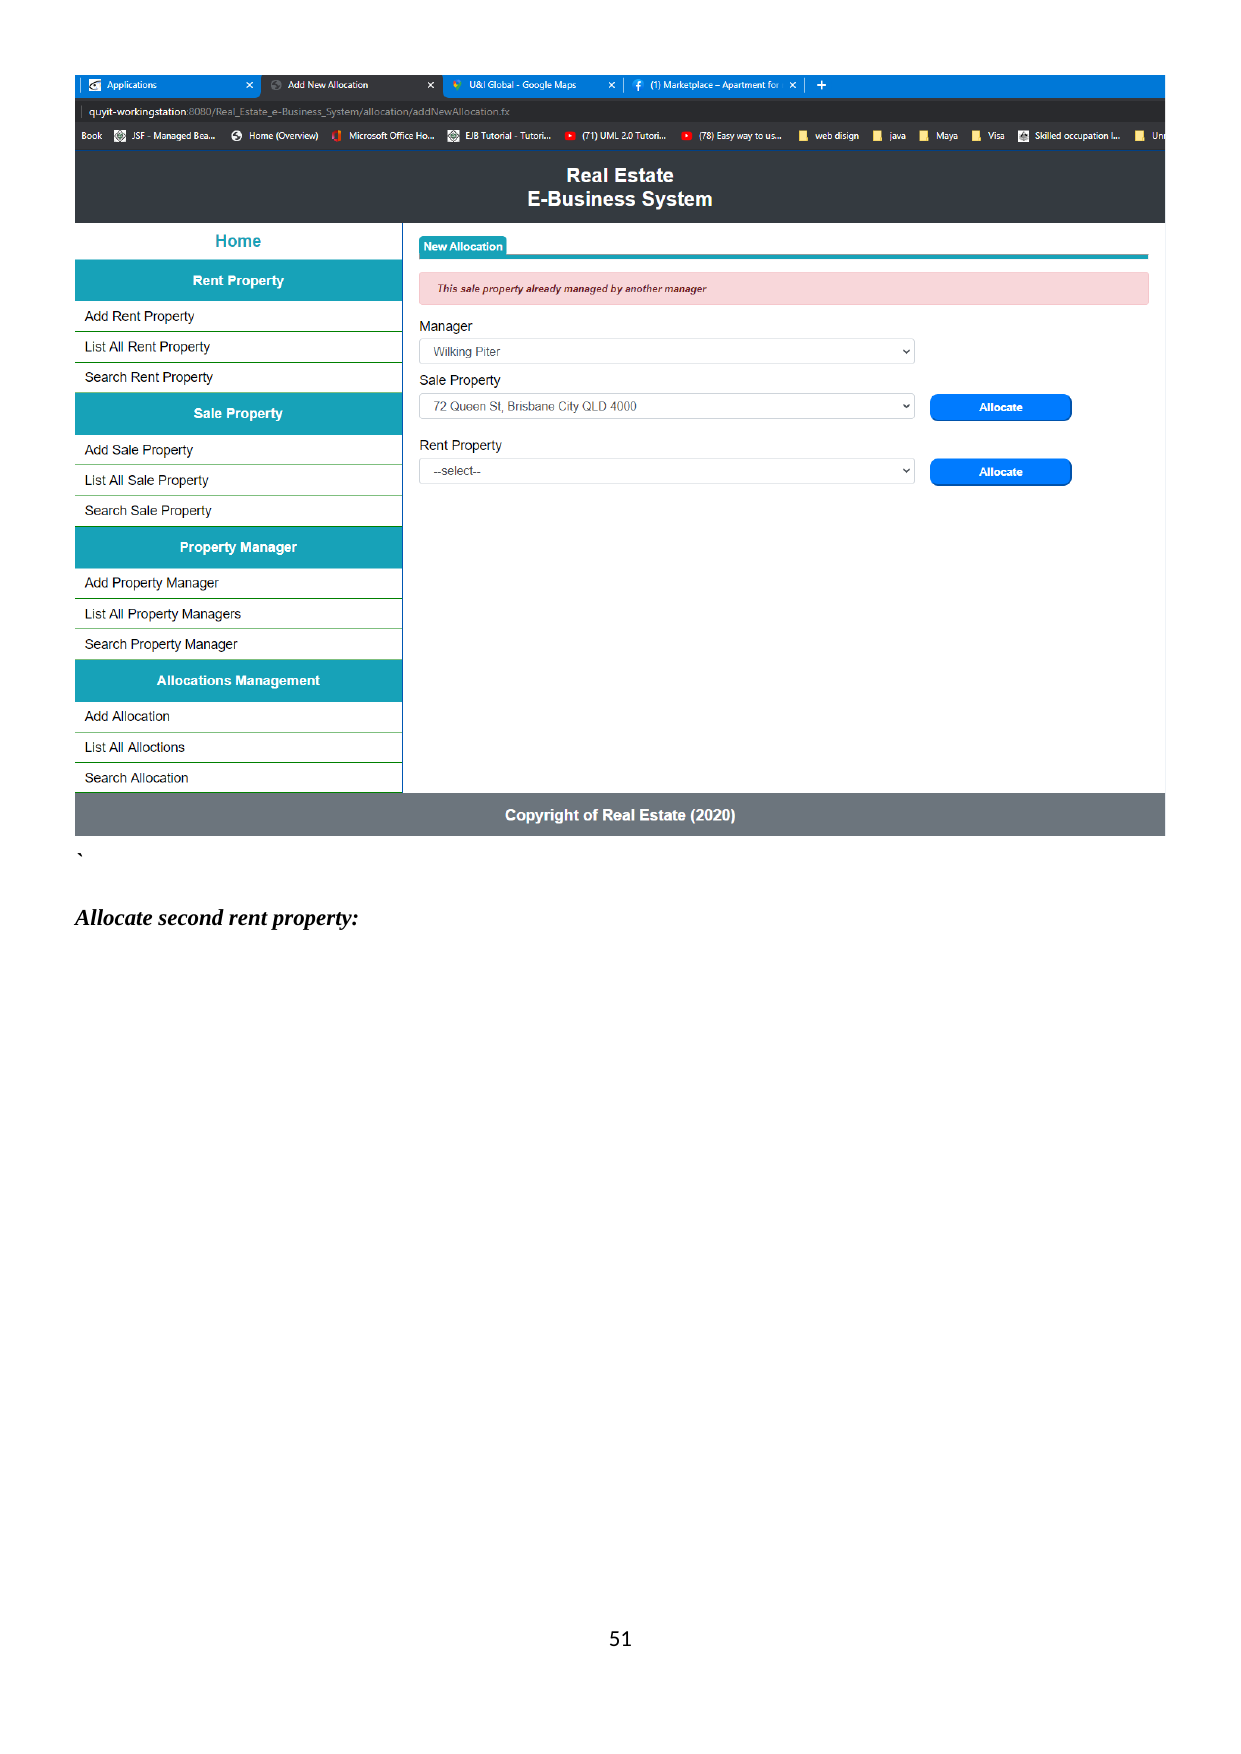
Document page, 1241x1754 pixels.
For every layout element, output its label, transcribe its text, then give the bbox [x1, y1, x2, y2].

text Allocate second rent property: [75, 904, 1165, 931]
text ` [75, 836, 1165, 874]
picture [75, 75, 1166, 836]
